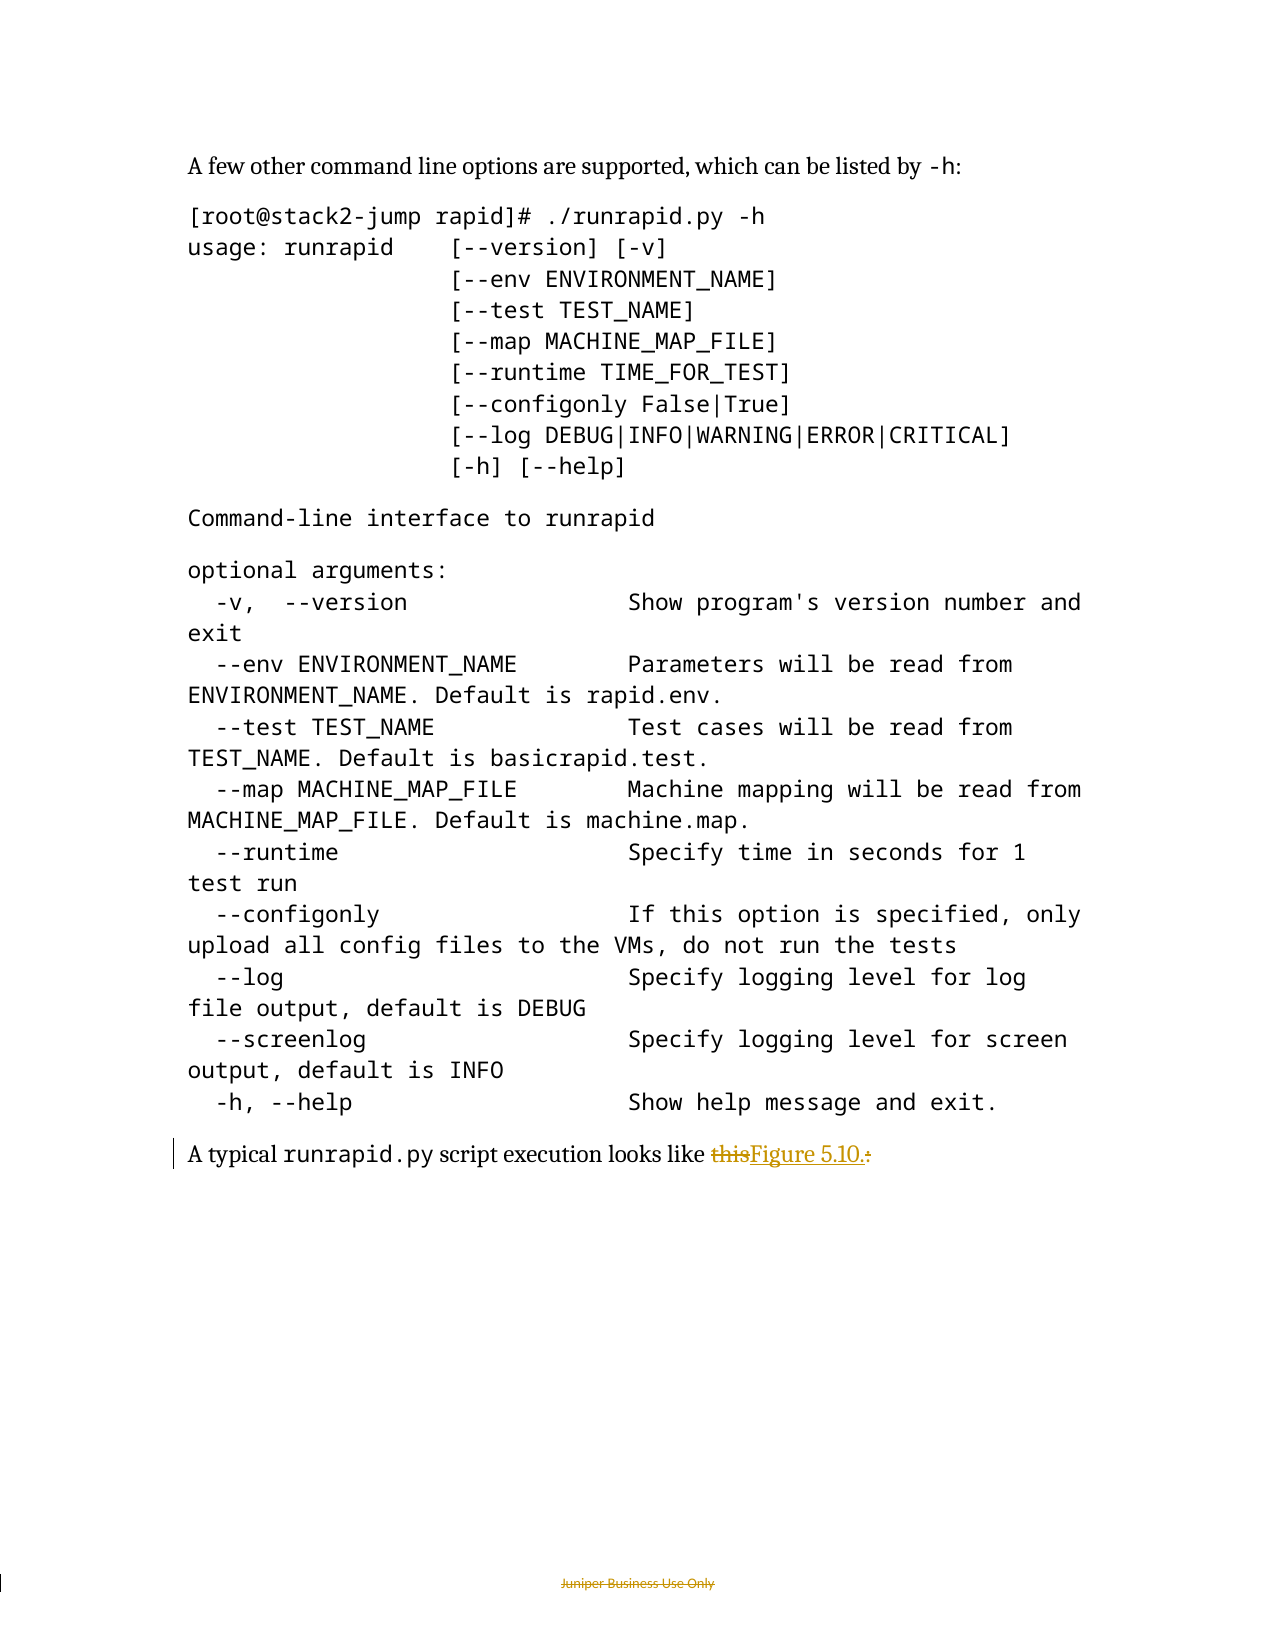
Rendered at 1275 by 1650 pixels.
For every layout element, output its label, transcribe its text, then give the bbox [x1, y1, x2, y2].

text [root@stack2-jump rapid]# ./runrapid.py -h usage: runrapid [--version] [-v] [--env ENVIRONMENT_NAME] [--test TEST_NAME] [--map MACHINE_MAP_FILE] [--runtime TIME_FOR_TEST] [--configonly False|True] [--log DEBUG|INFO|WARNING|ERROR|CRITICAL] [-h] [--help] [187, 200, 1087, 481]
text A few other command line options are supported, which can be listed by -h: [187, 150, 1087, 181]
text optional arguments: -v, --version Show program's version number and exit --env ENVIRONMENT_NAME Parameters will be read from ENVIRONMENT_NAME. Default is rapid.env. --test TEST_NAME Test cases will be read from TEST_NAME. Default is basicrapid.test. --map MACHINE_MAP_FILE Machine mapping will be read from MACHINE_MAP_FILE. Default is machine.map. --runtime Specify time in seconds for 1 test run --configonly If this option is specified, only upload all config files to the VMs, do not run the tests --log Specify logging level for log file output, default is DEBUG --screenlog Specify logging level for screen output, default is INFO -h, --help Show help message and exit. [187, 554, 1087, 1117]
text A typical runrapid.py script execution looks like [187, 1137, 1087, 1169]
text Command-line interface to runrapid [187, 502, 1087, 533]
